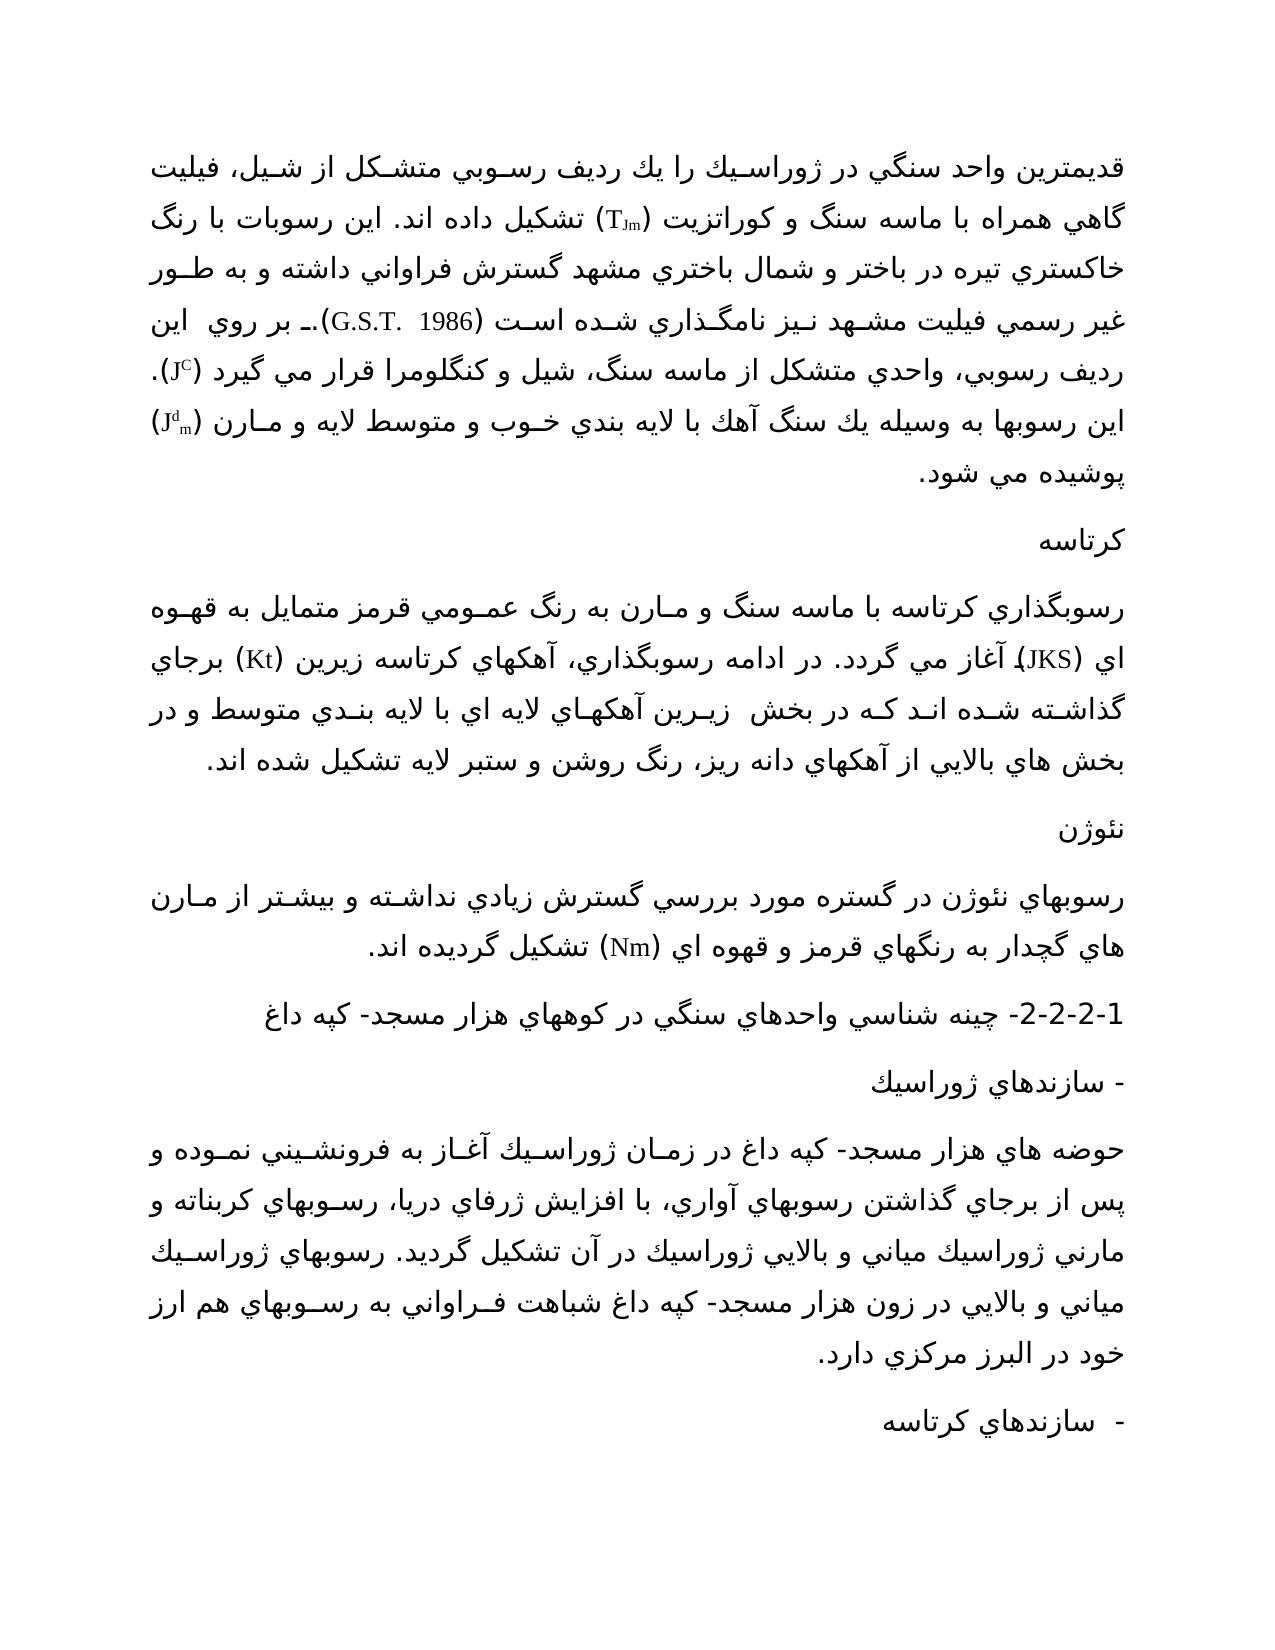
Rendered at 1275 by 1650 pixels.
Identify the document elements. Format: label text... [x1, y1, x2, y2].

text - سازندهاي ژوراسيك [150, 1065, 1125, 1099]
text حوضه هاي هزار مسجد- كپه داغ در زمان ژوراسيك آغاز به فرونشيني نموده و پس از برجاي گذاشتن رسوبهاي آواري، با افزايش ژرفاي دريا، رسوبهاي كربناته و مارني ژوراسيك مياني و بالايي ژوراسيك در آن تشكيل گرديد. رسوبهاي ژوراسيك مياني و بالايي در زون هزار مسجد- كپه داغ شباهت فراواني به رسوبهاي هم ارز خود در البرز مركزي دارد. [150, 1133, 1125, 1370]
text - سازندهاي كرتاسه [150, 1404, 1125, 1438]
text رسوبگذاري كرتاسه با ماسه سنگ و مارن به رنگ عمومي قرمز متمايل به قهوه اي (JKS) آغاز مي گردد. در ادامه رسوبگذاري، آهكهاي كرتاسه زيرين (Kt) برجاي گذاشته شده اند كه در بخش زيرين آهكهاي لايه اي با لايه بندي متوسط و در بخش هاي بالايي از آهكهاي دانه ريز، رنگ روشن و ستبر لايه تشكيل شده اند. [150, 591, 1125, 778]
text كرتاسه [150, 523, 1125, 557]
text نئوژن [150, 811, 1125, 845]
text قديمترين واحد سنگي در ژوراسيك را يك رديف رسوبي متشكل از شيل، فيليت گاهي همراه با ماسه سنگ و كوراتزيت (TJm) تشكيل داده اند. اين رسوبات با رنگ خاكستري تيره در باختر و شمال باختري مشهد گسترش فراواني داشته و به طور غير رسمي فيليت مشهد نيز نامگذاري شده است (G.S.T. 1986). بر روي این رديف رسوبي، واحدي متشكل از ماسه سنگ، شيل و كنگلومرا قرار مي گيرد (JC). اين رسوبها به وسيله يك سنگ آهك با لايه بندي خوب و متوسط لايه و مارن (Jdm) پوشيده مي شود. [150, 150, 1125, 489]
text 2-2-2-1- چينه شناسي واحدهاي سنگي در كوههاي هزار مسجد- كپه داغ [150, 997, 1125, 1031]
text رسوبهاي نئوژن در گستره مورد بررسي گسترش زيادي نداشته و بيشتر از مارن هاي گچدار به رنگهاي قرمز و قهوه اي (Nm) تشكيل گرديده اند. [150, 879, 1125, 964]
